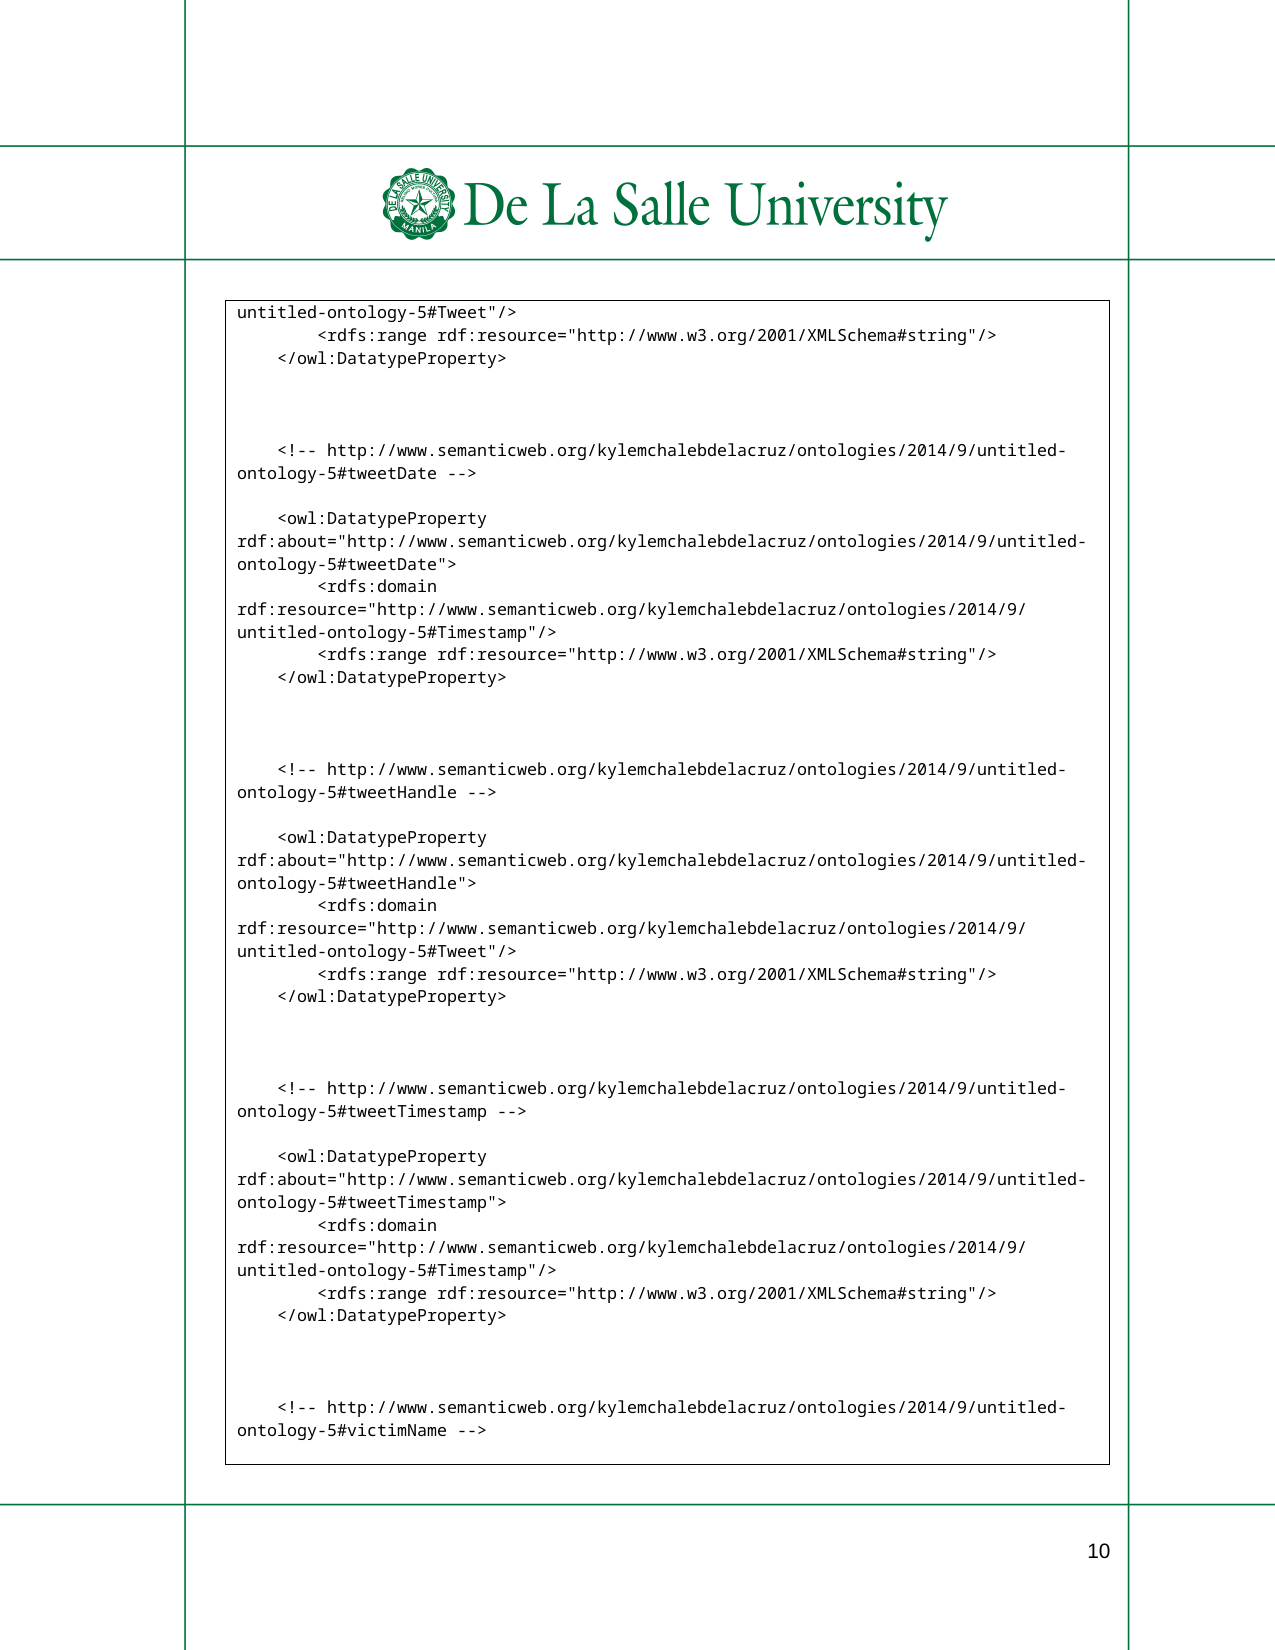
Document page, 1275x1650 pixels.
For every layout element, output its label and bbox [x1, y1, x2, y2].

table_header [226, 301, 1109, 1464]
picture [0, 0, 1275, 1650]
